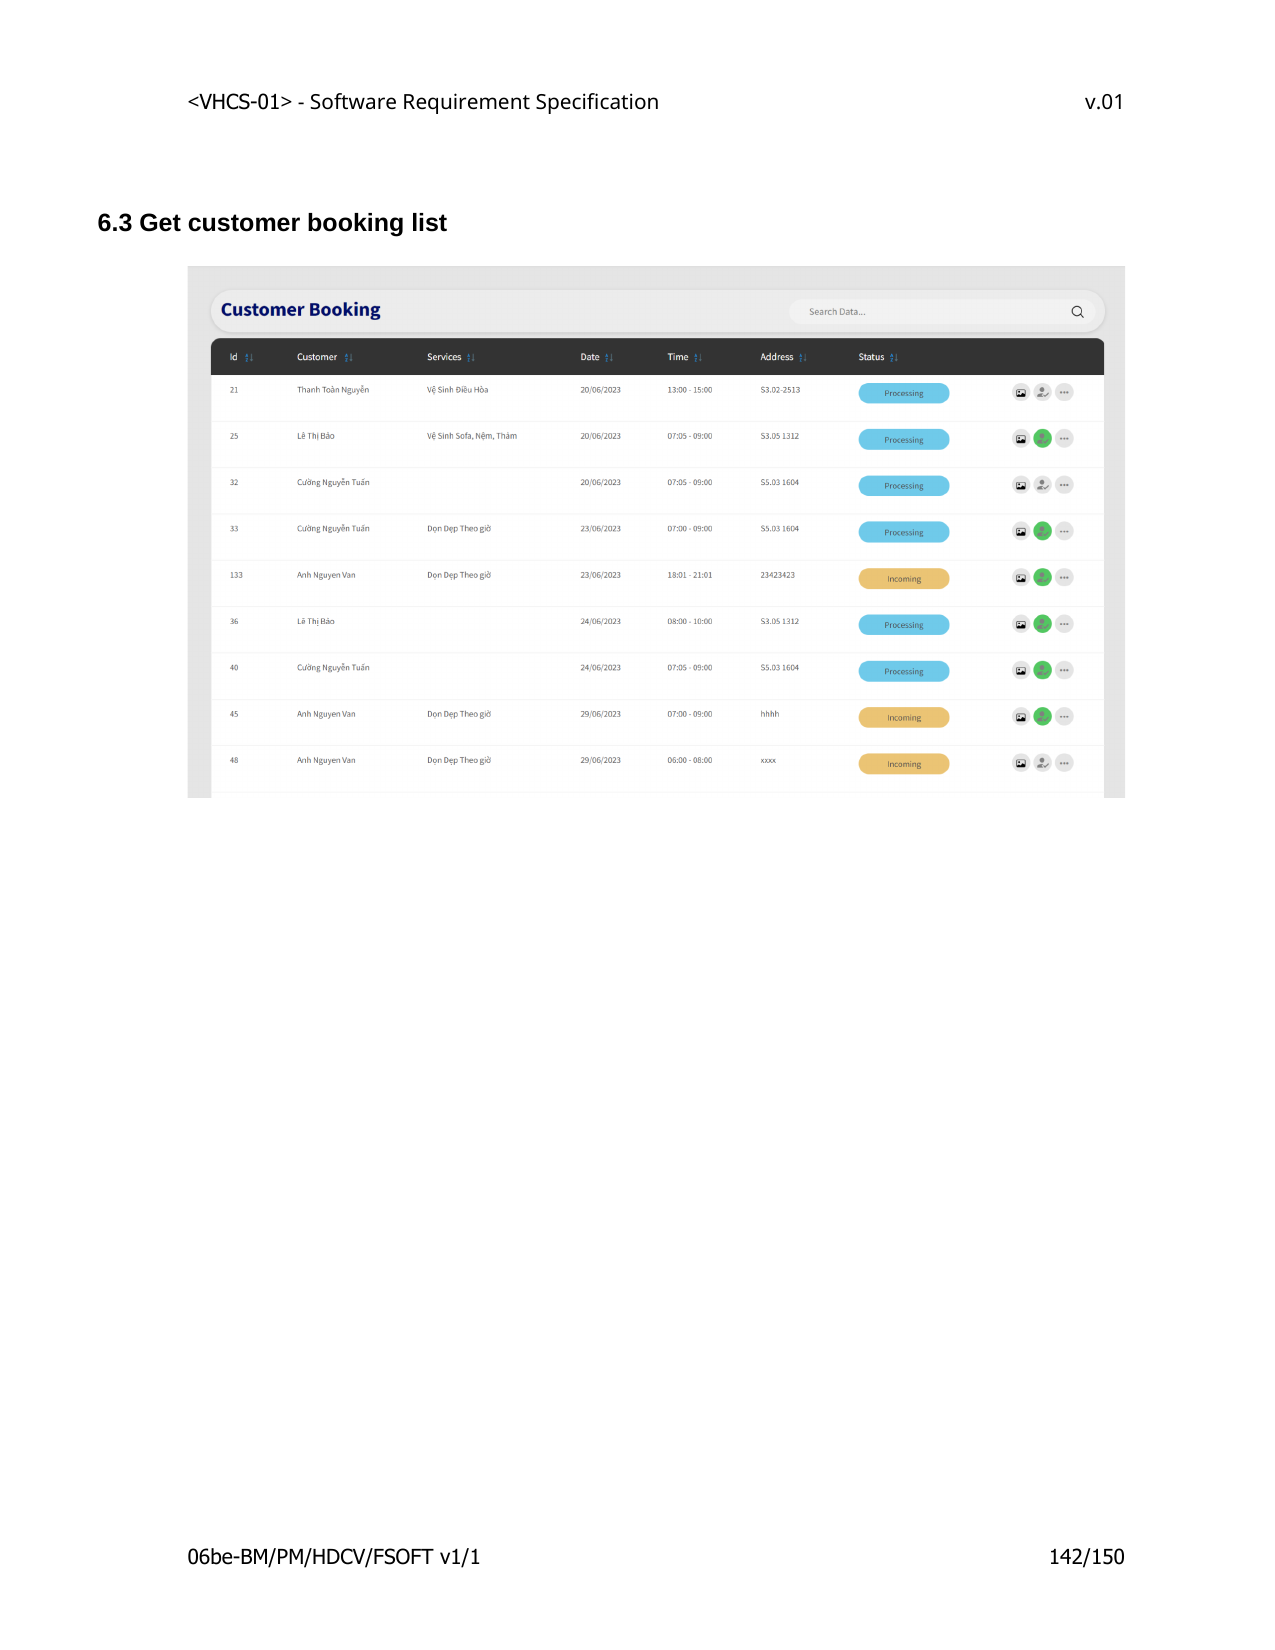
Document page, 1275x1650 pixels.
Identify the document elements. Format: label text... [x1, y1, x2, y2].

picture [187, 266, 1125, 798]
subtitle 6.3 Get customer booking list [97, 208, 1125, 237]
